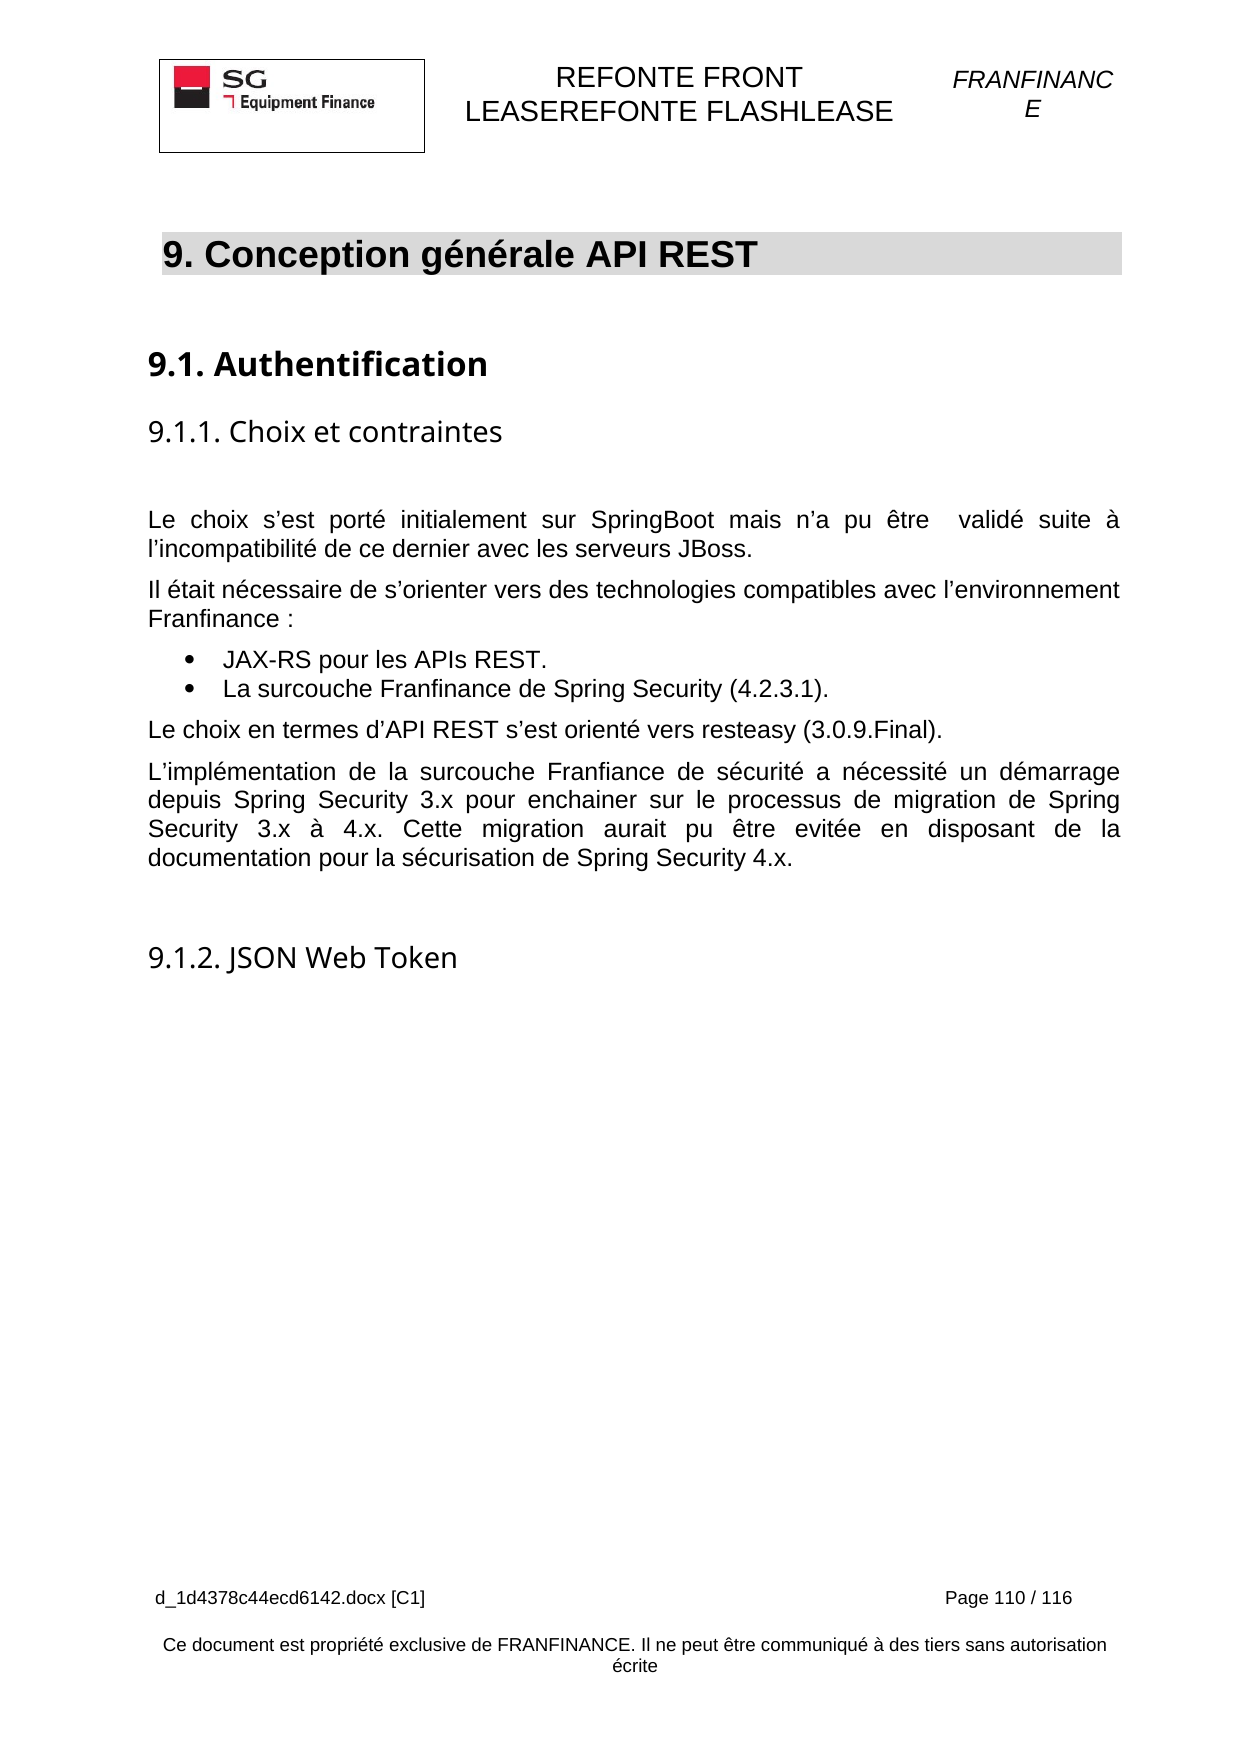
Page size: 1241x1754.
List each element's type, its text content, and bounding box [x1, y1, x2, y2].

text Il était nécessaire de s’orienter vers des technologies compatibles avec l’environnement Franfinance : [148, 575, 1122, 632]
list JAX-RS pour les APIs REST. [185, 645, 1122, 674]
list La surcouche Franfinance de Spring Security (4.2.3.1). [185, 674, 1122, 703]
text L’implémentation de la surcouche Franfiance de sécurité a nécessité un démarrage depuis Spring Security 3.x pour enchainer sur le processus de migration de Spring Security 3.x à 4.x. Cette migration aurait pu être evitée en disposant de la documentation pour la sécurisation de Spring Security 4.x. [148, 756, 1122, 871]
subtitle Choix et contraintes [148, 412, 1122, 451]
subtitle JSON Web Token [148, 938, 1122, 977]
text Le choix s’est porté initialement sur SpringBoot mais n’a pu être validé suite à l’incompatibilité de ce dernier avec les serveurs JBoss. [148, 505, 1122, 562]
subtitle Authentification [148, 341, 1122, 387]
text Le choix en termes d’API REST s’est orienté vers resteasy (3.0.9.Final). [148, 715, 1122, 744]
subtitle Conception générale API REST [162, 232, 1122, 275]
